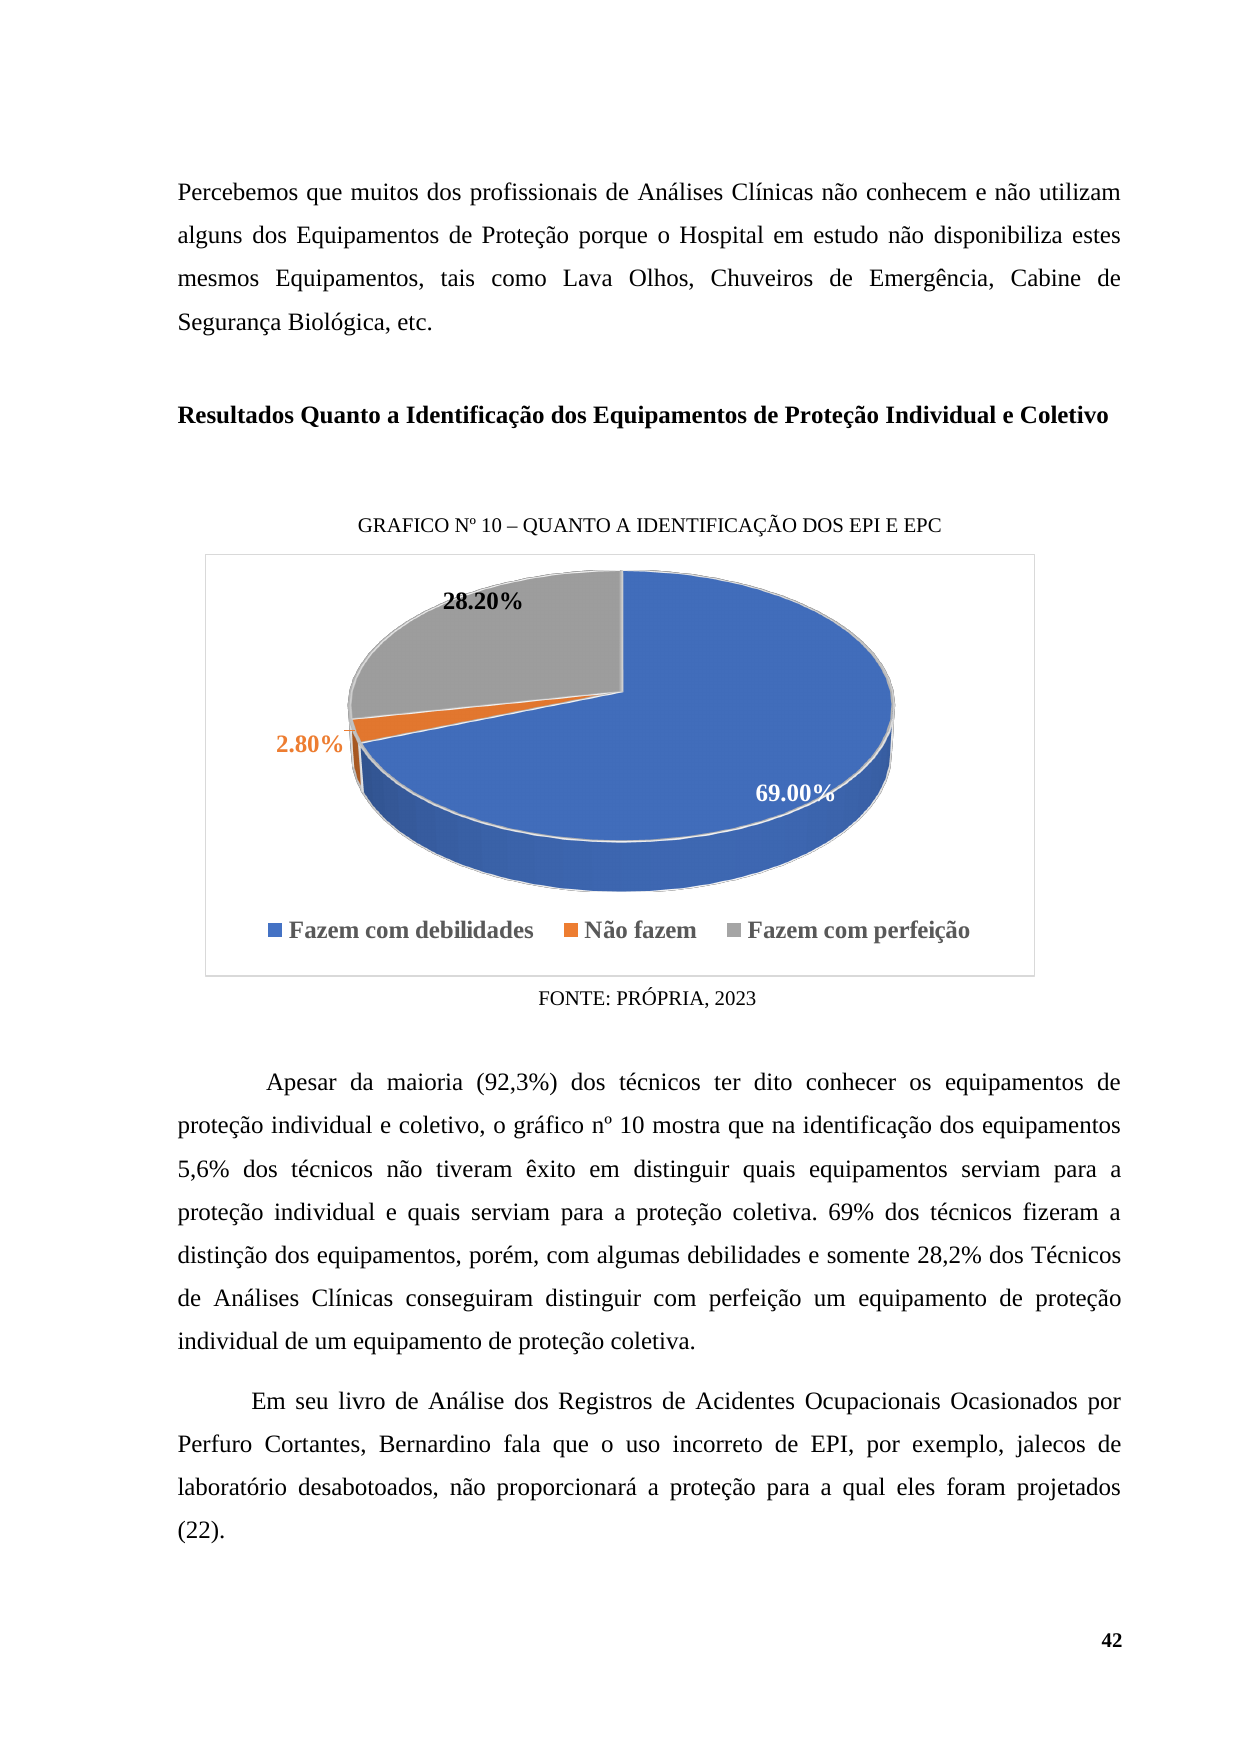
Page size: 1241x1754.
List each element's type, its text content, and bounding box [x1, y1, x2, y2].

text Percebemos que muitos dos profissionais de Análises Clínicas não conhecem e não utilizam alguns dos Equipamentos de Proteção porque o Hospital em estudo não disponibiliza estes mesmos Equipamentos, tais como Lava Olhos, Chuveiros de Emergência, Cabine de Segurança Biológica, etc. [177, 177, 1122, 335]
subtitle Resultados Quanto a Identificação dos Equipamentos de Proteção Individual e Coletivo [177, 400, 1122, 428]
text GRAFICO Nº 10 – QUANTO A IDENTIFICAÇÃO DOS EPI E EPC [177, 513, 1122, 537]
text Em seu livro de Análise dos Registros de Acidentes Ocupacionais Ocasionados por Perfuro Cortantes, Bernardino fala que o uso incorreto de EPI, por exemplo, jalecos de laboratório desabotoados, não proporcionará a proteção para a qual eles foram projetados. [177, 1386, 1122, 1544]
text Apesar da maioria (92,3%) dos técnicos ter dito conhecer os equipamentos de proteção individual e coletivo, o gráfico nº 10 mostra que na identificação dos equipamentos 5,6% dos técnicos não tiveram êxito em distinguir quais equipamentos serviam para a proteção individual e quais serviam para a proteção coletiva. 69% dos técnicos fizeram a distinção dos equipamentos, porém, com algumas debilidades e somente 28,2% dos Técnicos de Análises Clínicas conseguiram distinguir com perfeição um equipamento de proteção individual de um equipamento de proteção coletiva. [177, 1067, 1122, 1355]
